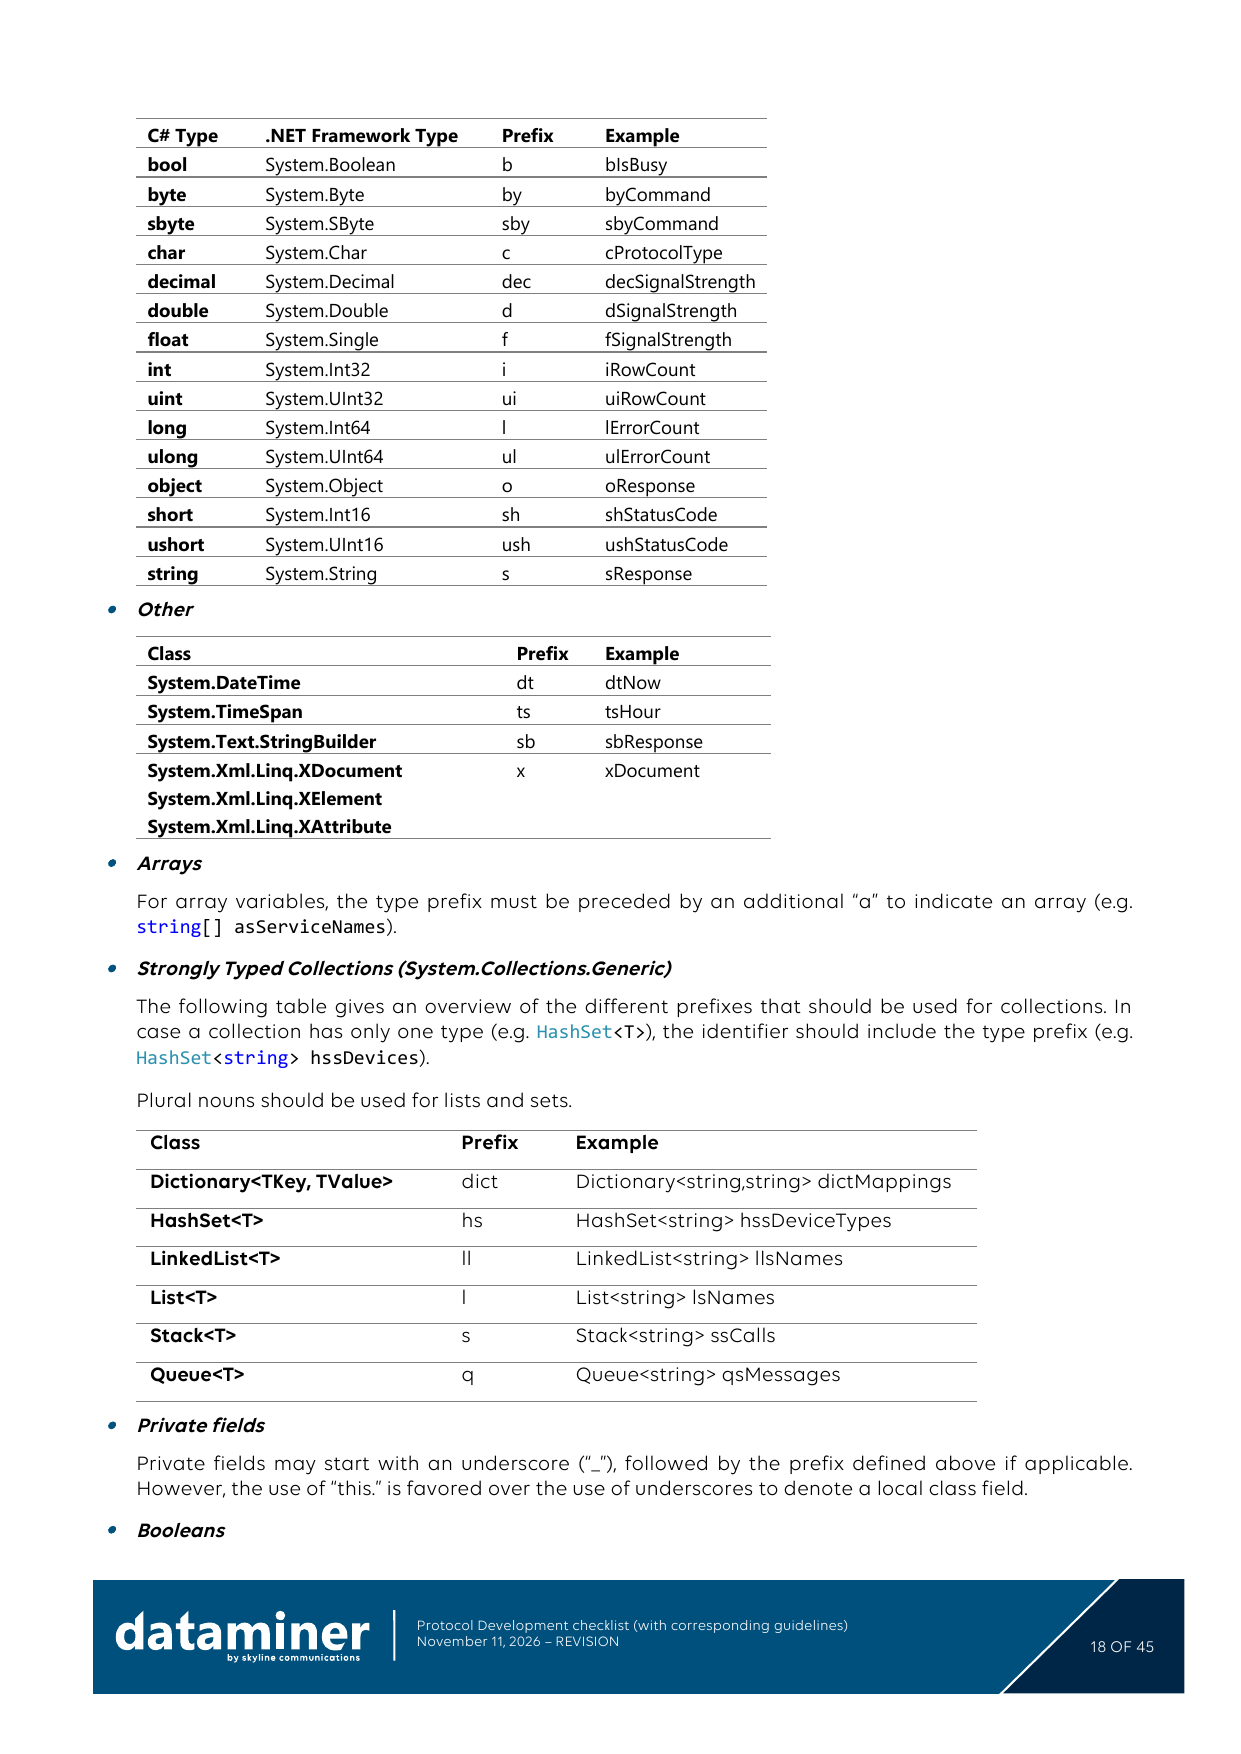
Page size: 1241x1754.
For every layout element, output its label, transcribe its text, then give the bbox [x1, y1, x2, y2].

table_cell System.Int64 [254, 411, 490, 439]
table_cell bIsBusy [594, 148, 767, 176]
list Other [106, 598, 1134, 621]
list Strongly Typed Collections (System.Collections.Generic) [106, 957, 1134, 980]
table_cell cProtocolType [594, 236, 767, 264]
table_cell int [136, 353, 254, 381]
table_cell sbyte [136, 207, 254, 235]
table_cell xDocument [594, 754, 771, 838]
table_header Prefix [490, 119, 594, 147]
table_cell Stack<T> [136, 1324, 446, 1362]
table_cell d [490, 294, 594, 322]
table_cell oResponse [594, 469, 767, 497]
table_cell HashSet<T> [136, 1209, 446, 1246]
table_cell ushort [136, 528, 254, 556]
table_header Prefix [446, 1131, 564, 1169]
table_cell LinkedList<string> llsNames [564, 1247, 977, 1285]
table_cell List<T> [136, 1286, 446, 1323]
table_cell System.Decimal [254, 265, 490, 293]
table_cell System.UInt64 [254, 440, 490, 468]
table_cell System.Single [254, 323, 490, 351]
table_header .NET Framework Type [254, 119, 490, 147]
table_cell dt [505, 666, 593, 694]
table_cell System.Double [254, 294, 490, 322]
table_cell x [505, 754, 593, 838]
table_cell shStatusCode [594, 498, 767, 526]
table_cell dict [446, 1170, 564, 1207]
table_cell short [136, 498, 254, 526]
table_cell Queue<T> [136, 1363, 446, 1401]
table_cell sbyCommand [594, 207, 767, 235]
table_cell hs [446, 1209, 564, 1246]
table_cell ll [446, 1247, 564, 1285]
table_cell string [136, 557, 254, 585]
list Private fields [106, 1414, 1134, 1437]
table_cell System.SByte [254, 207, 490, 235]
table_cell l [446, 1286, 564, 1323]
table_cell System.UInt32 [254, 382, 490, 410]
table_cell iRowCount [594, 353, 767, 381]
table_header Class [136, 1131, 446, 1169]
table_cell l [490, 411, 594, 439]
table_cell b [490, 148, 594, 176]
table_cell o [490, 469, 594, 497]
table_header Example [594, 119, 767, 147]
table_cell LinkedList<T> [136, 1247, 446, 1285]
table_header Example [564, 1131, 977, 1169]
table_header Prefix [505, 637, 593, 665]
table_cell tsHour [594, 696, 771, 724]
table_cell Dictionary<TKey, TValue> [136, 1170, 446, 1207]
table_cell List<string> lsNames [564, 1286, 977, 1323]
table_cell s [446, 1324, 564, 1362]
table_cell Dictionary<string,string> dictMappings [564, 1170, 977, 1207]
table_header Example [594, 637, 771, 665]
table_cell c [490, 236, 594, 264]
table_cell i [490, 353, 594, 381]
table_cell f [490, 323, 594, 351]
table_cell object [136, 469, 254, 497]
table_cell long [136, 411, 254, 439]
table_cell byte [136, 178, 254, 206]
table_cell uiRowCount [594, 382, 767, 410]
table_cell ushStatusCode [594, 528, 767, 556]
table_cell System.TimeSpan [136, 696, 505, 724]
table_cell float [136, 323, 254, 351]
list Arrays [106, 852, 1134, 875]
table_cell decSignalStrength [594, 265, 767, 293]
list Booleans [106, 1518, 1134, 1541]
table_cell sb [505, 725, 593, 753]
table_cell bool [136, 148, 254, 176]
table_cell System.UInt16 [254, 528, 490, 556]
table_cell byCommand [594, 178, 767, 206]
table_cell System.Byte [254, 178, 490, 206]
table_cell uint [136, 382, 254, 410]
table_cell sh [490, 498, 594, 526]
table_cell by [490, 178, 594, 206]
table_cell lErrorCount [594, 411, 767, 439]
table_cell ul [490, 440, 594, 468]
table_cell System.Xml.Linq.XDocument System.Xml.Linq.XElement System.Xml.Linq.XAttribute [136, 754, 505, 838]
table_header C# Type [136, 119, 254, 147]
table_cell q [446, 1363, 564, 1401]
table_cell ui [490, 382, 594, 410]
table_cell decimal [136, 265, 254, 293]
table_cell char [136, 236, 254, 264]
table_cell System.Int16 [254, 498, 490, 526]
text Private fields may start with an underscore (“_”), followed by the prefix defined above if applicable. However, the use of “this.” is favored over the use of underscores to denote a local class field. [136, 1452, 1134, 1499]
text For array variables, the type prefix must be preceded by an additional “a” to indicate an array (e.g. string[] asServiceNames). [136, 889, 1134, 938]
text Plural nouns should be used for lists and sets. [136, 1088, 1134, 1111]
table_cell ush [490, 528, 594, 556]
text The following table gives an overview of the different prefixes that should be used for collections. In case a collection has only one type (e.g. HashSet<T>), the identifier should include the type prefix (e.g. HashSet<string> hssDevices). [136, 995, 1134, 1069]
table_cell System.Boolean [254, 148, 490, 176]
table_cell double [136, 294, 254, 322]
table_cell dtNow [594, 666, 771, 694]
table_cell dec [490, 265, 594, 293]
table_cell System.DateTime [136, 666, 505, 694]
table_cell sbResponse [594, 725, 771, 753]
table_header Class [136, 637, 505, 665]
table_cell System.Char [254, 236, 490, 264]
table_cell System.Object [254, 469, 490, 497]
table_cell dSignalStrength [594, 294, 767, 322]
table_cell sResponse [594, 557, 767, 585]
table_cell s [490, 557, 594, 585]
table_cell fSignalStrength [594, 323, 767, 351]
table_cell ulErrorCount [594, 440, 767, 468]
table_cell System.String [254, 557, 490, 585]
table_cell Stack<string> ssCalls [564, 1324, 977, 1362]
table_cell ulong [136, 440, 254, 468]
table_cell HashSet<string> hssDeviceTypes [564, 1209, 977, 1246]
table_cell System.Int32 [254, 353, 490, 381]
table_cell System.Text.StringBuilder [136, 725, 505, 753]
table_cell sby [490, 207, 594, 235]
table_cell Queue<string> qsMessages [564, 1363, 977, 1401]
table_cell ts [505, 696, 593, 724]
